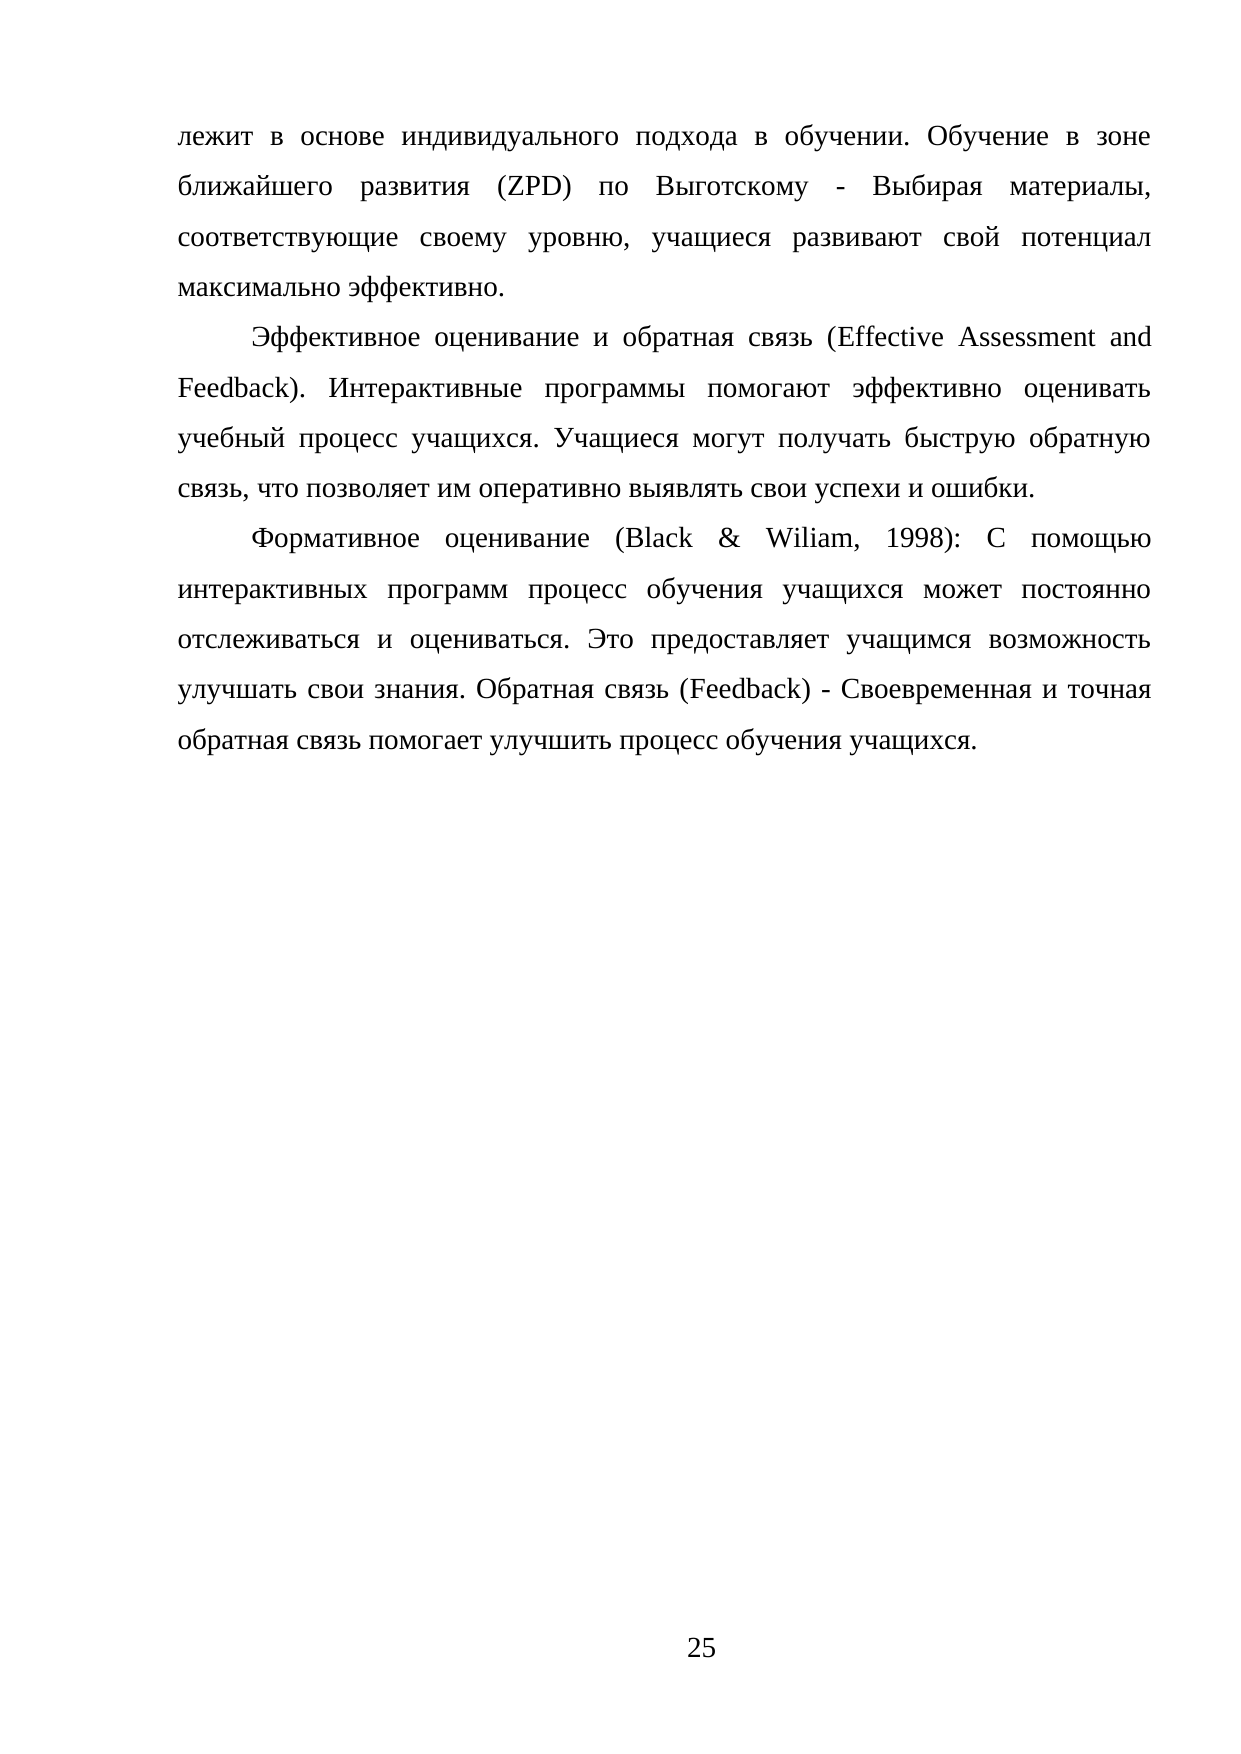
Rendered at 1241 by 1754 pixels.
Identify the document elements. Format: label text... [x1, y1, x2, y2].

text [177, 118, 1152, 303]
text Эффективное оценивание и обратная связь (Effective Assessment and Feedback). Интерактивные программы помогают эффективно оценивать учебный процесс учащихся. Учащиеся могут получать быструю обратную связь, что позволяет им оперативно выявлять свои успехи и ошибки. [177, 319, 1152, 504]
text Формативное оценивание (Black & Wiliam, 1998): С помощью интерактивных программ процесс обучения учащихся может постоянно отслеживаться и оцениваться. Это предоставляет учащимся возможность улучшать свои знания. Обратная связь (Feedback) - Своевременная и точная обратная связь помогает улучшить процесс обучения учащихся. [177, 521, 1152, 755]
